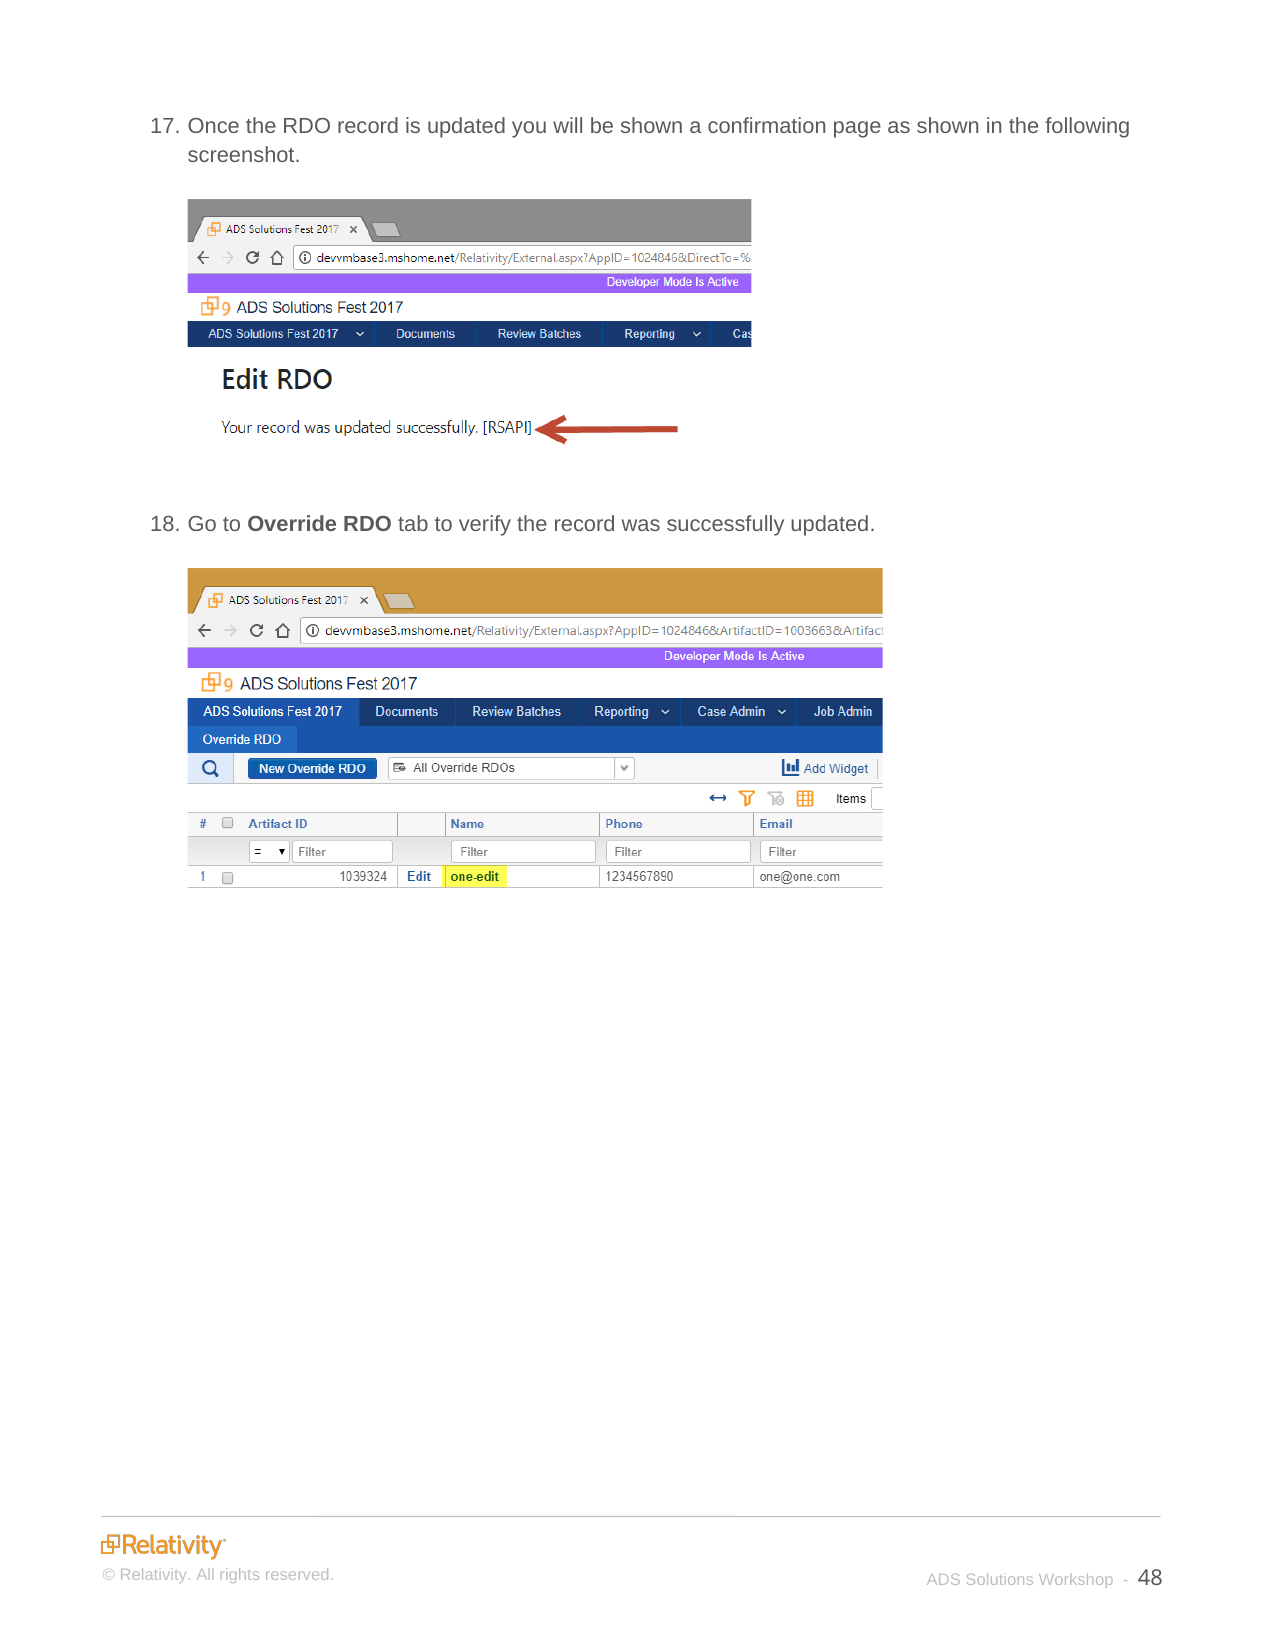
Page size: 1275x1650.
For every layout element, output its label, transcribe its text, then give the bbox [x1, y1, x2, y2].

picture [187, 568, 883, 916]
list Go to Override RDO tab to verify the record was successfully updated. [150, 511, 1162, 536]
picture [100, 1534, 227, 1560]
picture [187, 199, 752, 478]
list Once the RDO record is updated you will be shown a confirmation page as shown in the following screenshot. [150, 112, 1162, 167]
